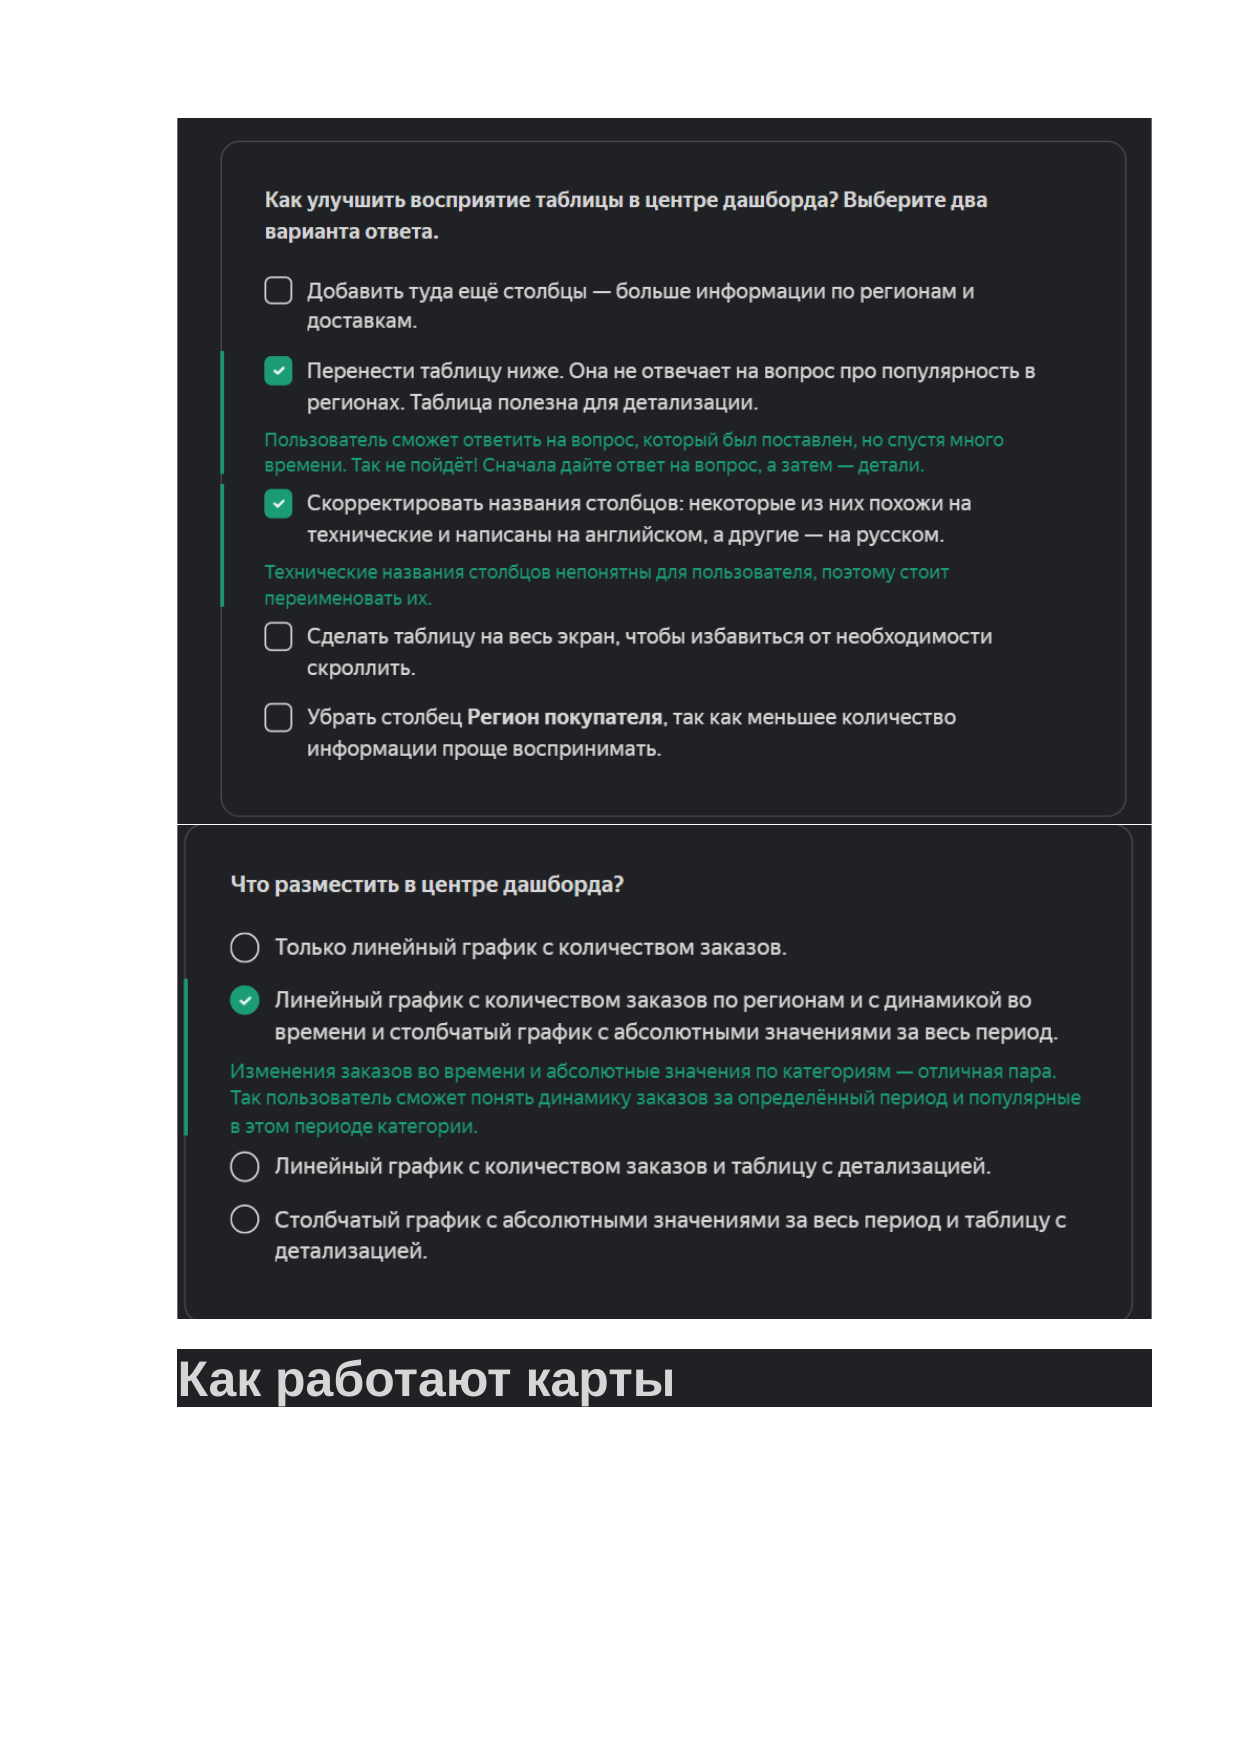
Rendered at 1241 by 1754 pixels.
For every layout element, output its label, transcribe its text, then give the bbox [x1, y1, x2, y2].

picture [177, 118, 1152, 824]
picture [177, 825, 1152, 1319]
text Как работают карты [177, 1349, 1152, 1407]
